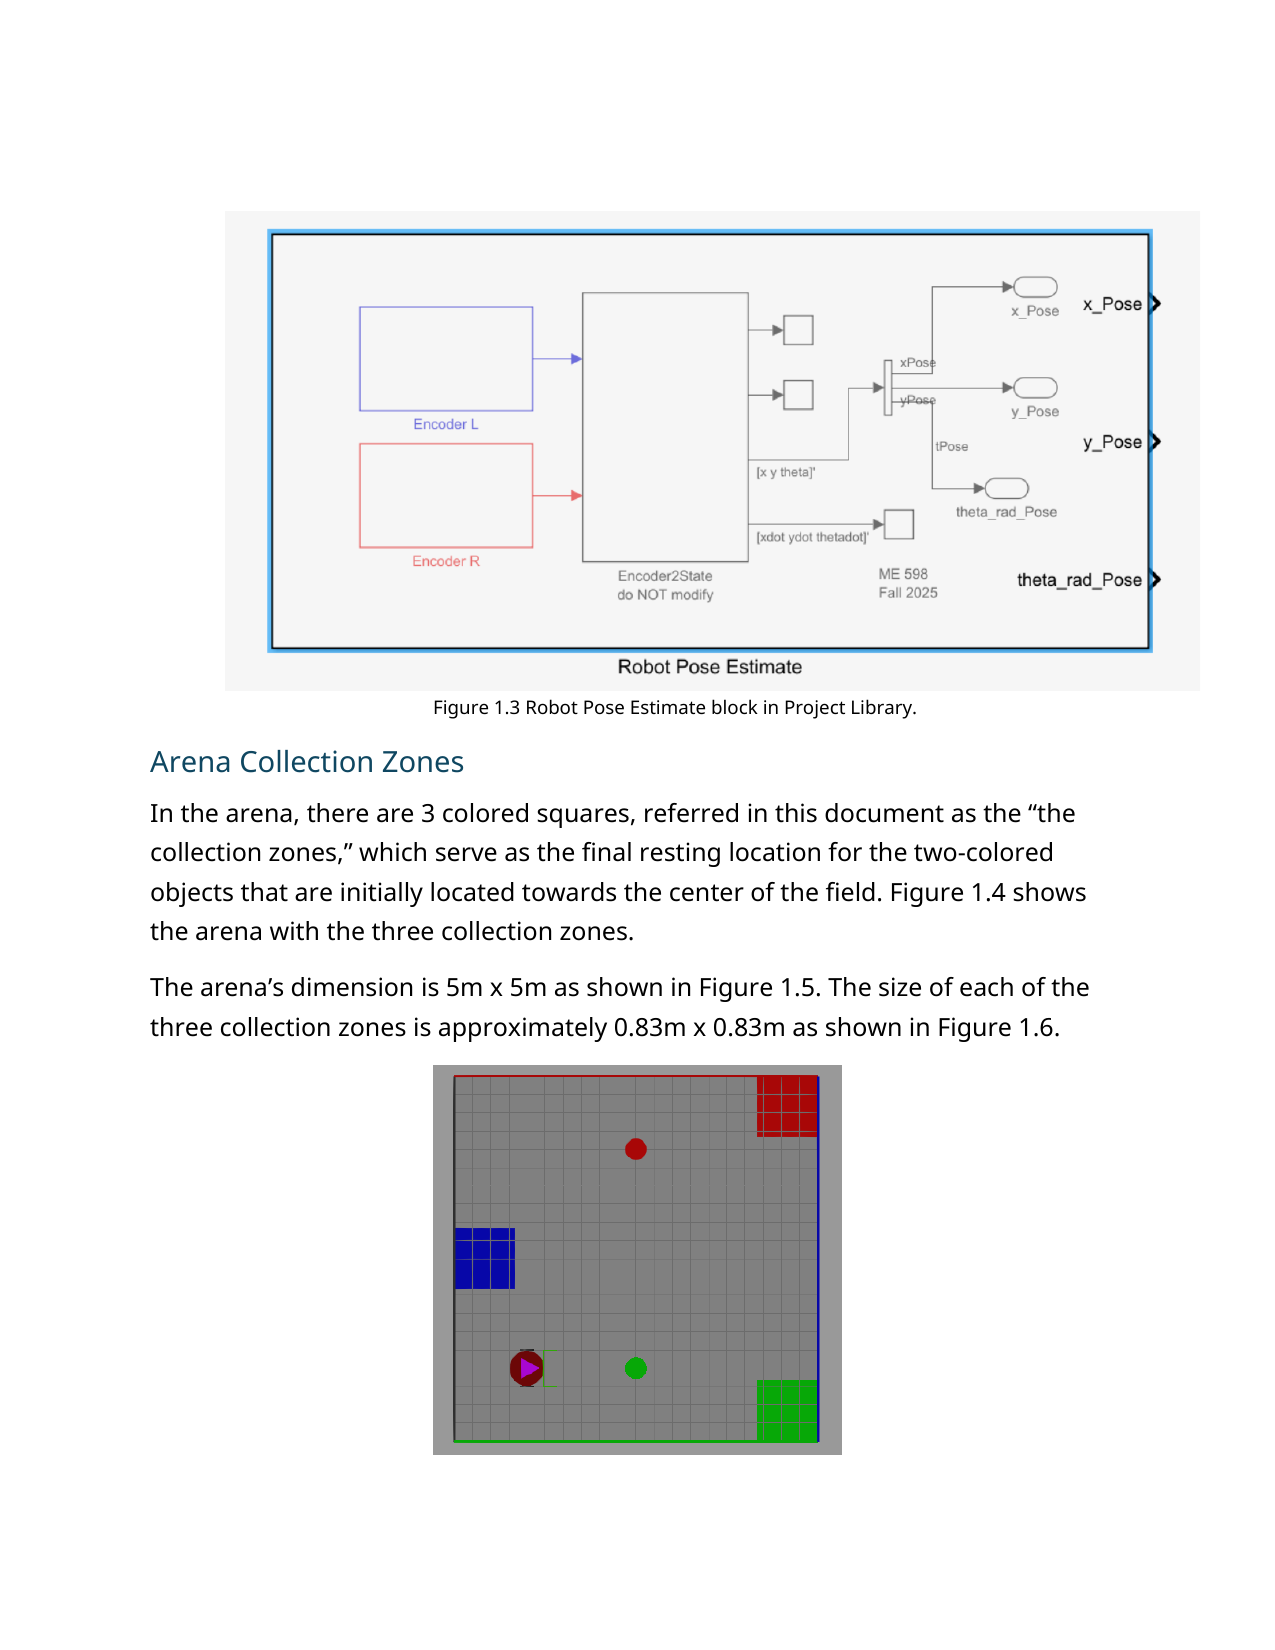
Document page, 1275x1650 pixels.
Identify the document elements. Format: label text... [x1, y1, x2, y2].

list Figure 1.3 Robot Pose Estimate block in Project Library. [225, 691, 1125, 720]
picture [225, 211, 1200, 691]
text The arena’s dimension is 5m x 5m as shown in Figure 1.5. The size of each of the three collection zones is approximately 0.83m x 0.83m as shown in Figure 1.6. [150, 970, 1125, 1043]
picture [433, 1065, 842, 1455]
text In the arena, there are 3 colored squares, referred in this document as the “the collection zones,” which serve as the final resting location for the two-colored objects that are initially located towards the center of the field. Figure 1.4 shows the arena with the three collection zones. [150, 795, 1125, 948]
subtitle Arena Collection Zones [150, 741, 1125, 781]
